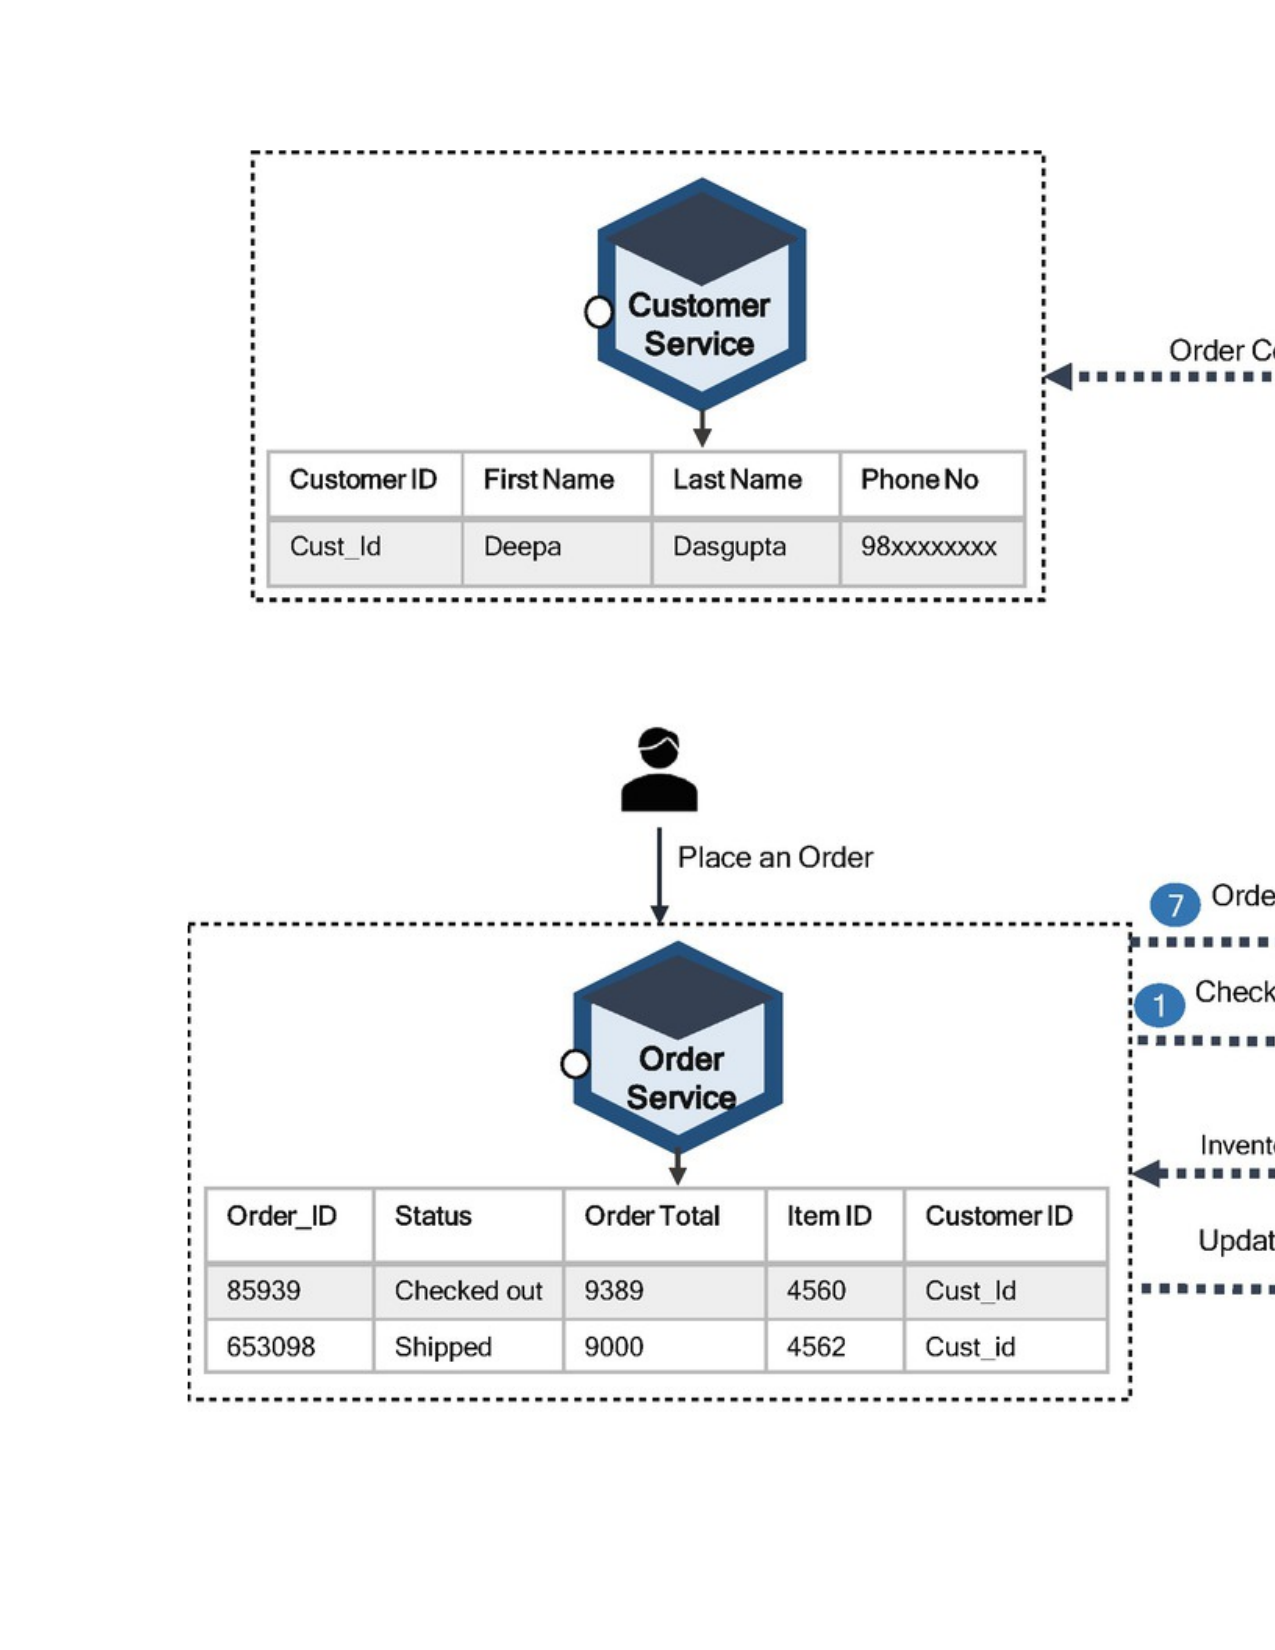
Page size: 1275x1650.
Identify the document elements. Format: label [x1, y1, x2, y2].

picture [187, 150, 1275, 1501]
